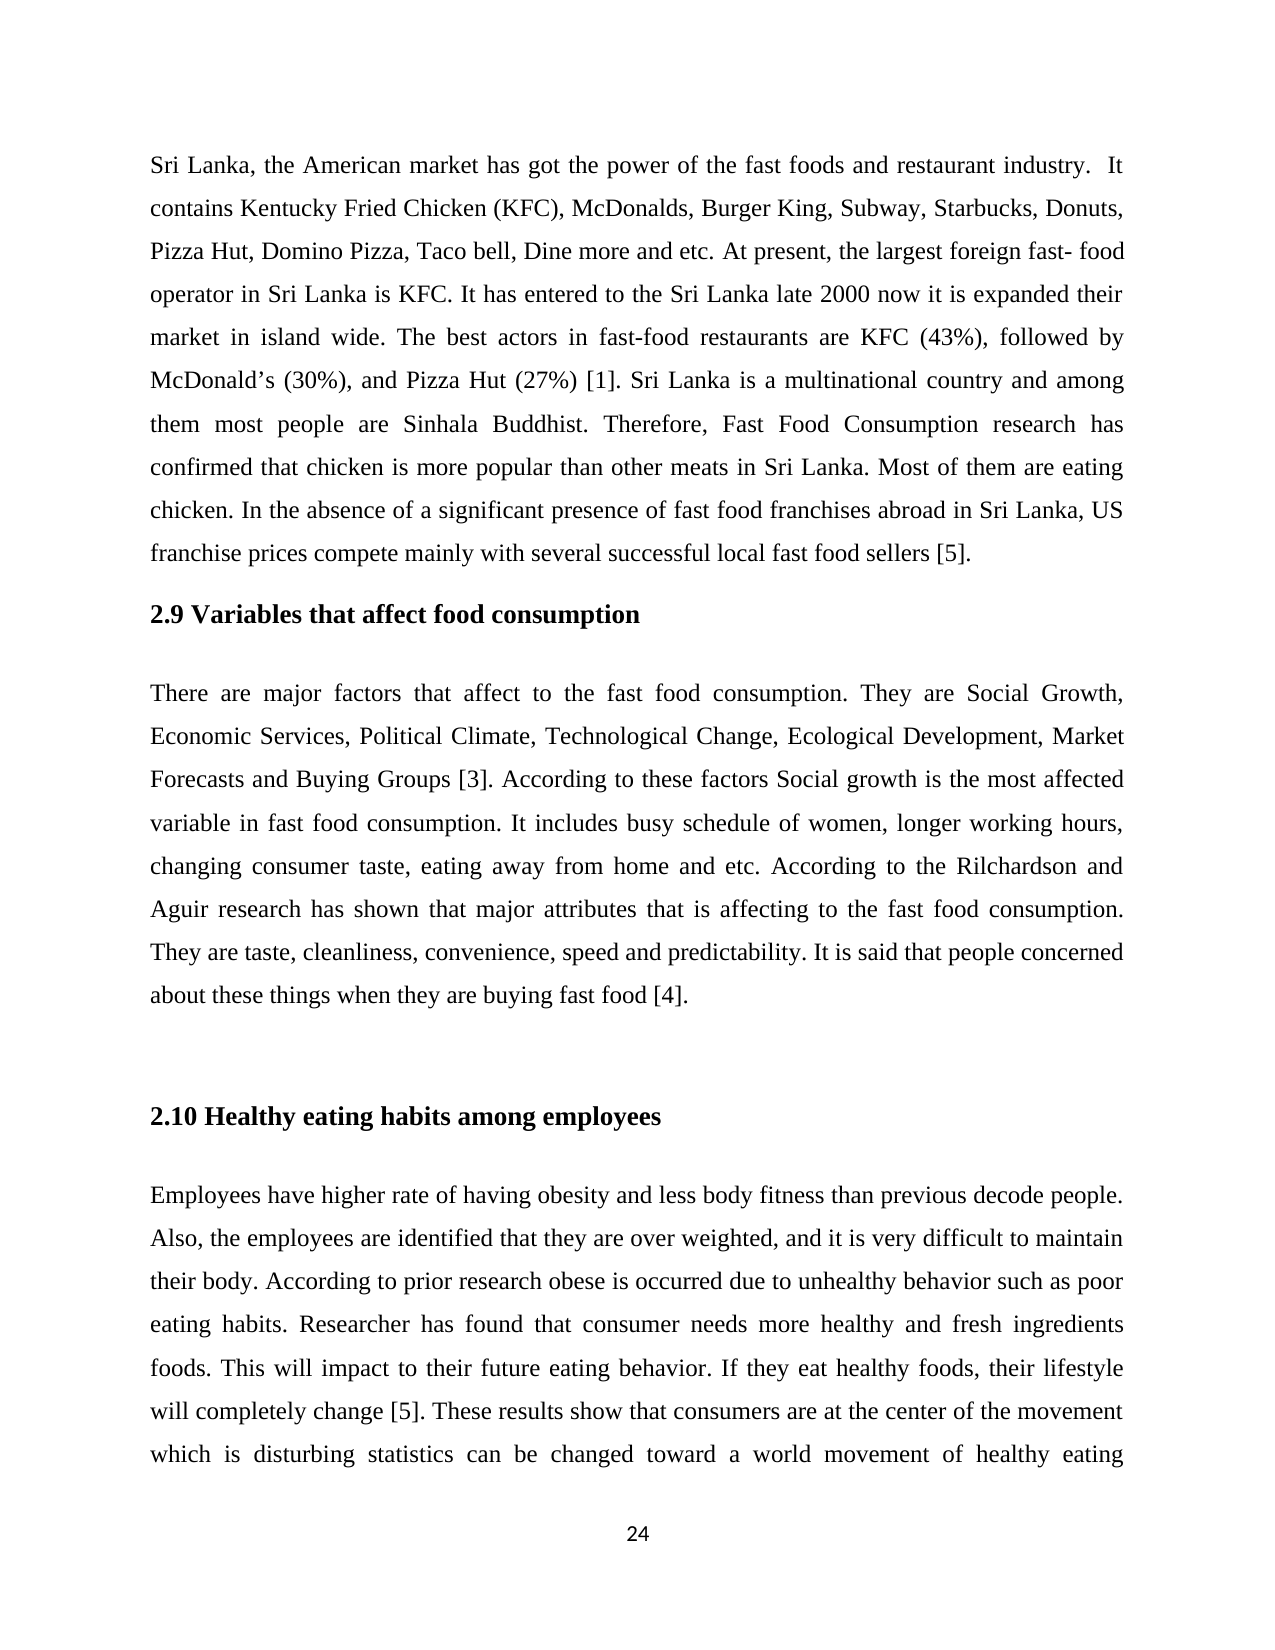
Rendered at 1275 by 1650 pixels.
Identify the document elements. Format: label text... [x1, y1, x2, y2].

subtitle 2.10 Healthy eating habits among employees [150, 1100, 1125, 1131]
text There are major factors that affect to the fast food consumption. They are Social Growth, Economic Services, Political Climate, Technological Change, Ecological Development, Market Forecasts and Buying Groups [3]. According to these factors Social growth is the most affected variable in fast food consumption. It includes busy schedule of women, longer working hours, changing consumer taste, eating away from home and etc. According to the Rilchardson and Aguir research has shown that major attributes that is affecting to the fast food consumption. They are taste, cleanliness, convenience, speed and predictability. It is said that people concerned about these things when they are buying fast food [4]. [150, 678, 1125, 1009]
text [150, 150, 1125, 567]
subtitle 2.9 Variables that affect food consumption [150, 598, 1125, 629]
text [150, 1180, 1125, 1468]
